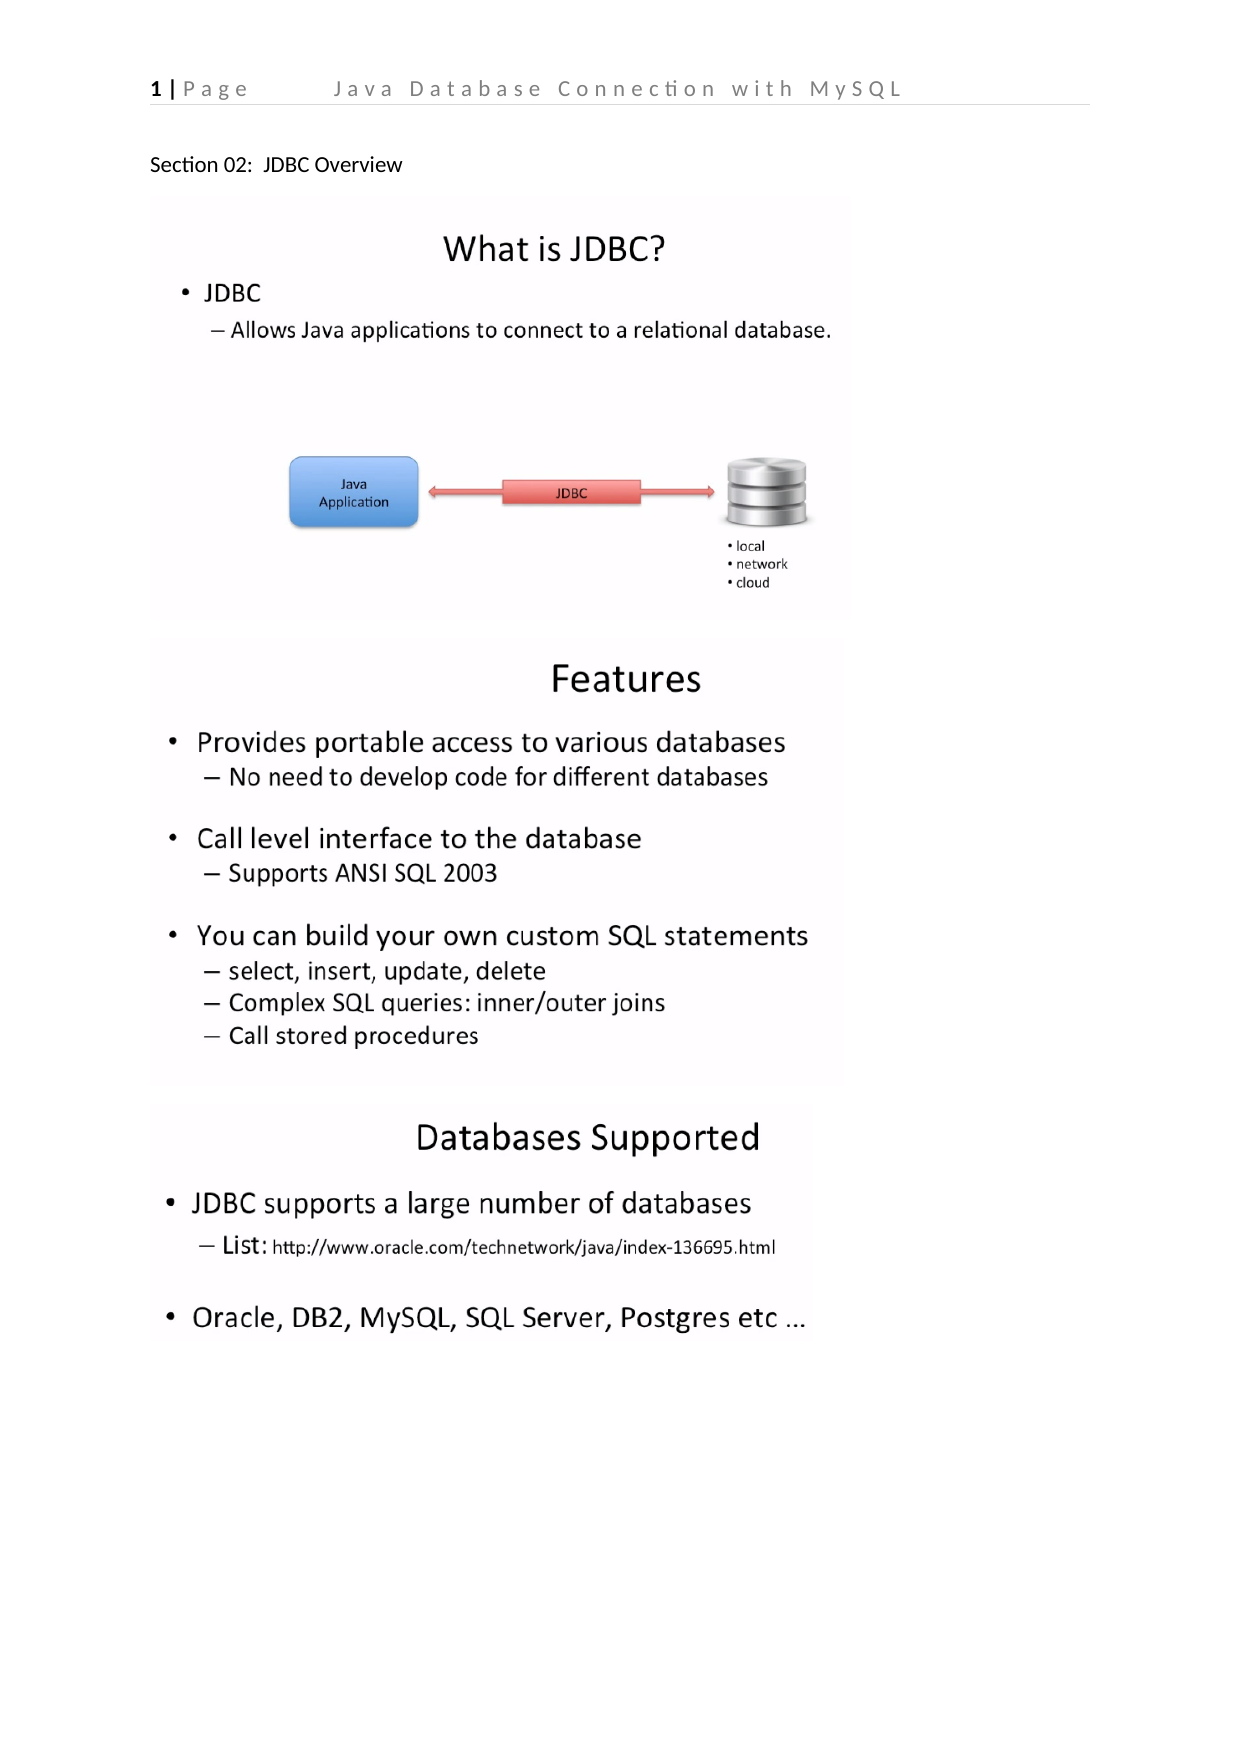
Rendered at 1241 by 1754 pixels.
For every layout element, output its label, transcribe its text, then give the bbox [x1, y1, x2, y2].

picture [150, 638, 845, 1086]
picture [150, 1104, 813, 1341]
picture [150, 196, 851, 620]
text Section 02: JDBC Overview [150, 150, 1090, 178]
